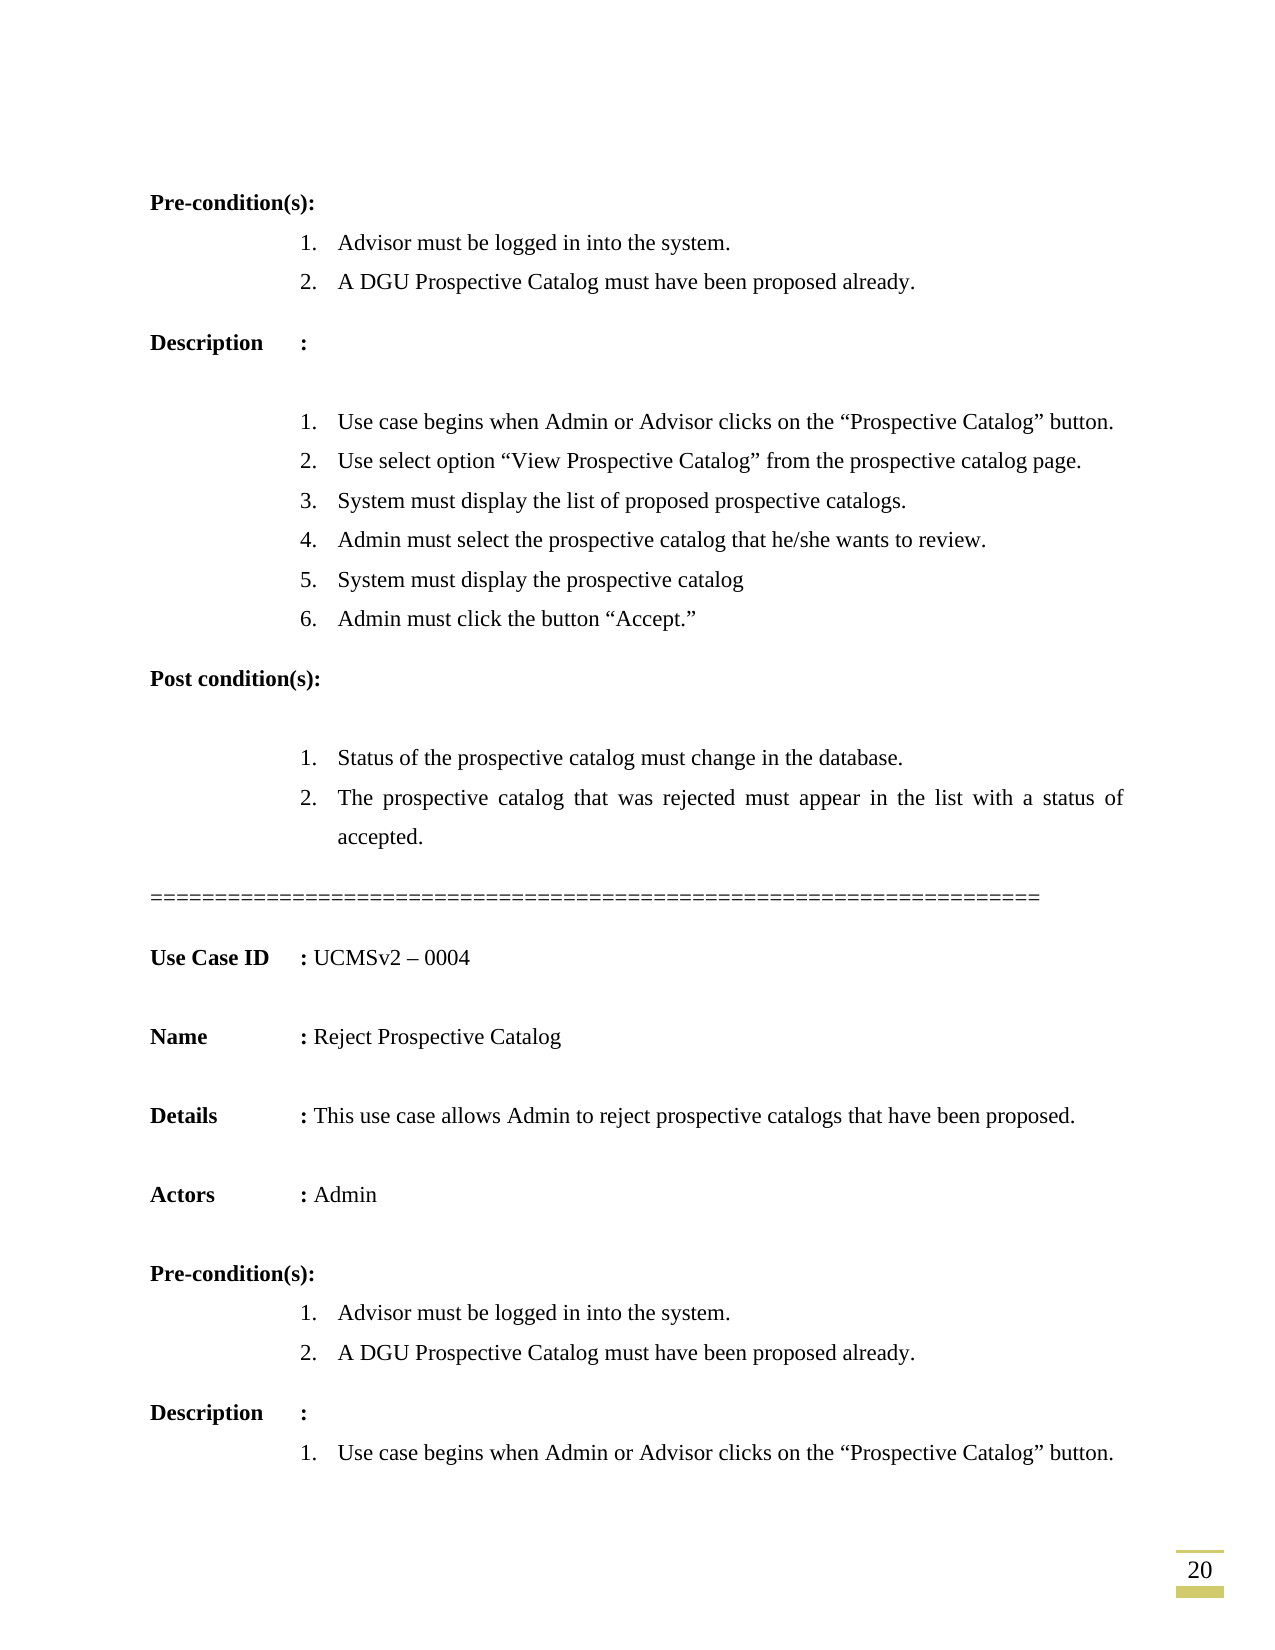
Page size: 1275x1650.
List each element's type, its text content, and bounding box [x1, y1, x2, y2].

list Status of the prospective catalog must change in the database. [300, 744, 1125, 771]
list The prospective catalog that was rejected must appear in the list with a status of accepted. [300, 784, 1125, 850]
list Use select option “View Prospective Catalog” from the prospective catalog page. [300, 447, 1125, 473]
list Admin must select the prospective catalog that he/she wants to review. [300, 526, 1125, 552]
list Advisor must be logged in into the system. [300, 229, 1125, 255]
text ===================================================================== [150, 884, 1125, 910]
list A DGU Prospective Catalog must have been proposed already. [300, 268, 1125, 295]
list Use case begins when Admin or Advisor clicks on the “Prospective Catalog” button. [300, 408, 1125, 434]
text Description : [150, 329, 1125, 355]
text Pre-condition(s): [150, 1260, 1125, 1286]
list Use case begins when Admin or Advisor clicks on the “Prospective Catalog” button. [300, 1438, 1125, 1465]
list Advisor must be logged in into the system. [300, 1299, 1125, 1326]
list System must display the list of proposed prospective catalogs. [300, 487, 1125, 513]
text Pre-condition(s): [150, 189, 1125, 216]
text Use Case ID : UCMSv2 – 0004 [150, 944, 1125, 970]
list A DGU Prospective Catalog must have been proposed already. [300, 1339, 1125, 1365]
text Post condition(s): [150, 665, 1125, 692]
text Actors : Admin [150, 1181, 1125, 1207]
text Details : This use case allows Admin to reject prospective catalogs that have been proposed. [150, 1102, 1125, 1128]
text Description : [150, 1399, 1125, 1425]
list Admin must click the button “Accept.” [300, 605, 1125, 631]
text Name : Reject Prospective Catalog [150, 1023, 1125, 1049]
list System must display the prospective catalog [300, 566, 1125, 592]
